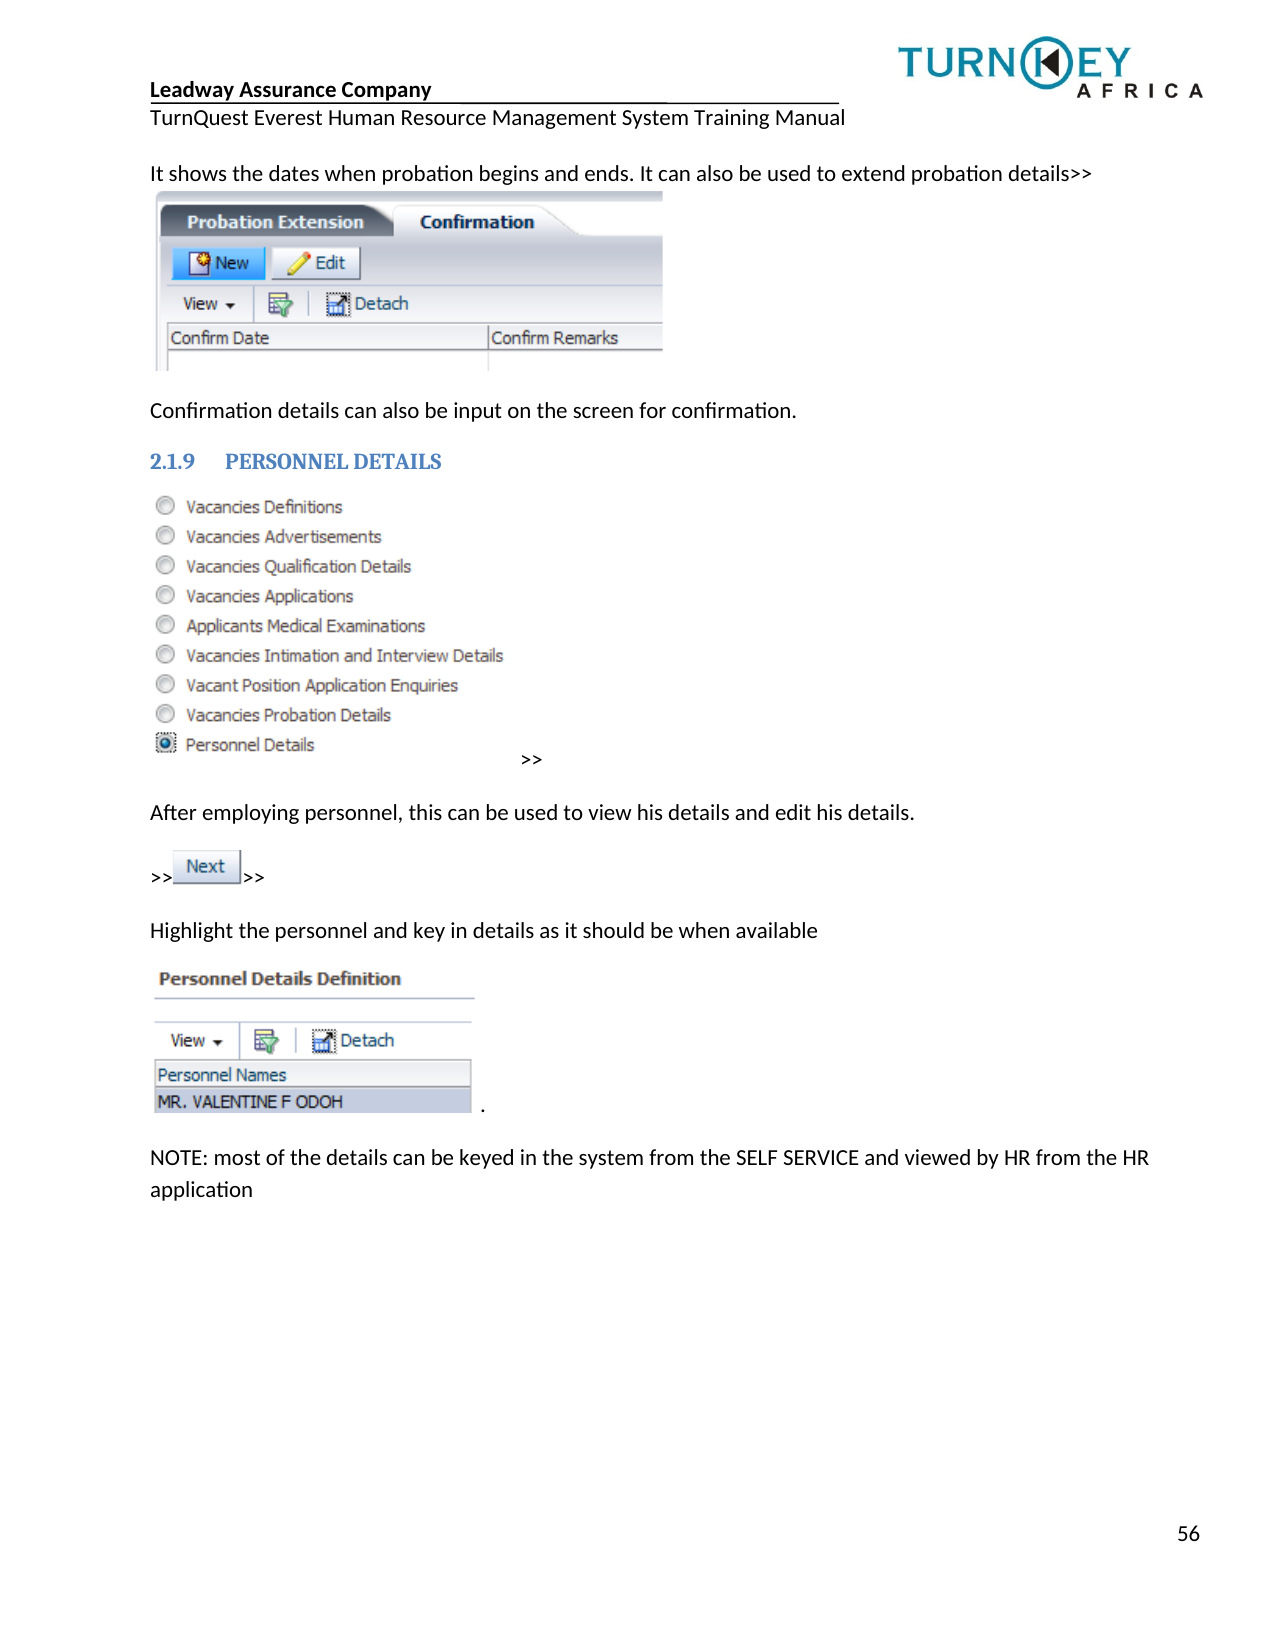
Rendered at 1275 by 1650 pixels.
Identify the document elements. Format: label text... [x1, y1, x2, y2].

text After employing personnel, this can be used to view his details and edit his details. [150, 798, 1200, 826]
picture [150, 191, 663, 371]
picture [150, 479, 520, 767]
text Highlight the personnel and key in details as it should be when available [150, 916, 1200, 944]
text NOTE: most of the details can be keyed in the system from the SELF SERVICE and viewed by HR from the HR application [150, 1143, 1200, 1203]
text Confirmation details can also be input on the screen for confirmation. [150, 396, 1200, 424]
subtitle 2.1.9 PERSONNEL DETAILS [150, 449, 1200, 475]
picture [150, 969, 475, 1113]
picture [898, 36, 1203, 98]
text >>>> [150, 851, 1200, 891]
picture [172, 850, 243, 886]
